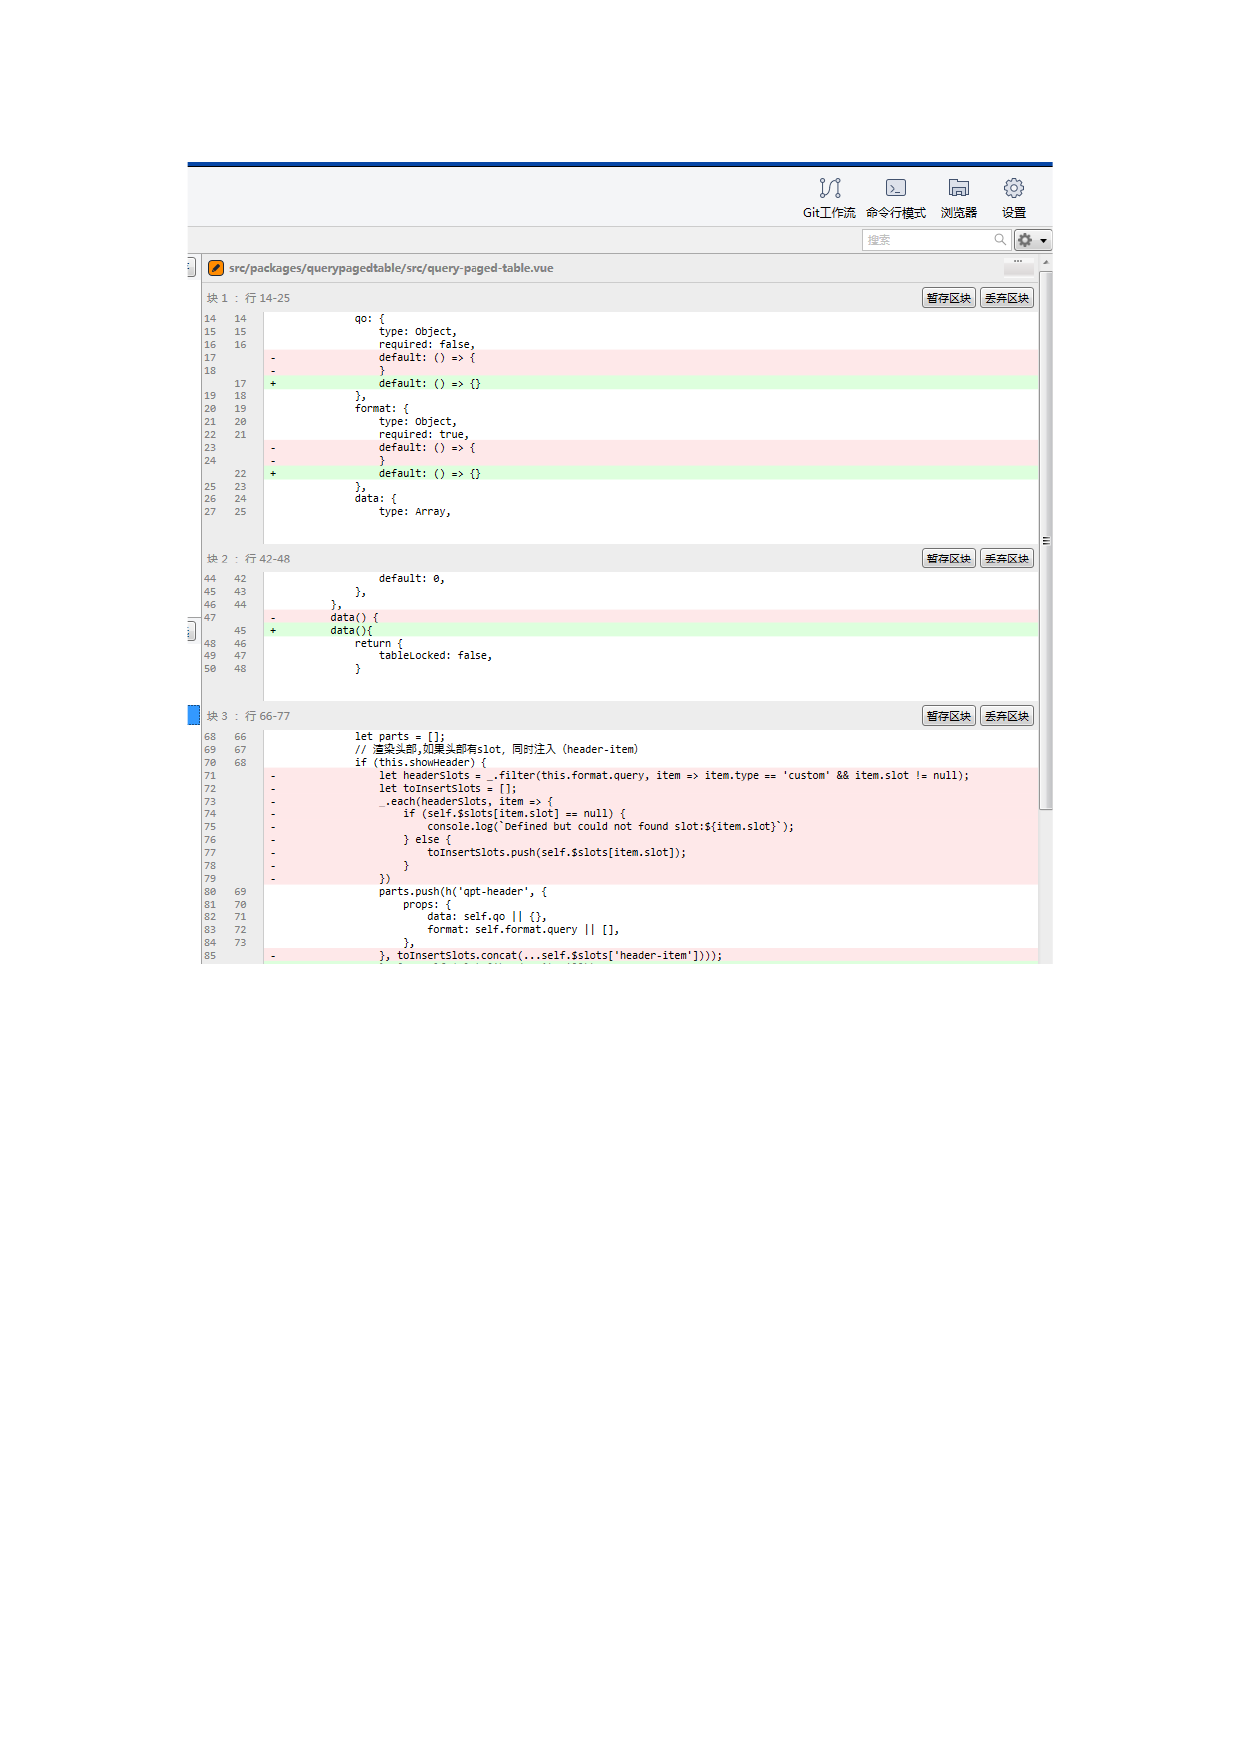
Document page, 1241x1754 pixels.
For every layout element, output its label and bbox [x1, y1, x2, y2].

picture [187, 162, 1053, 964]
